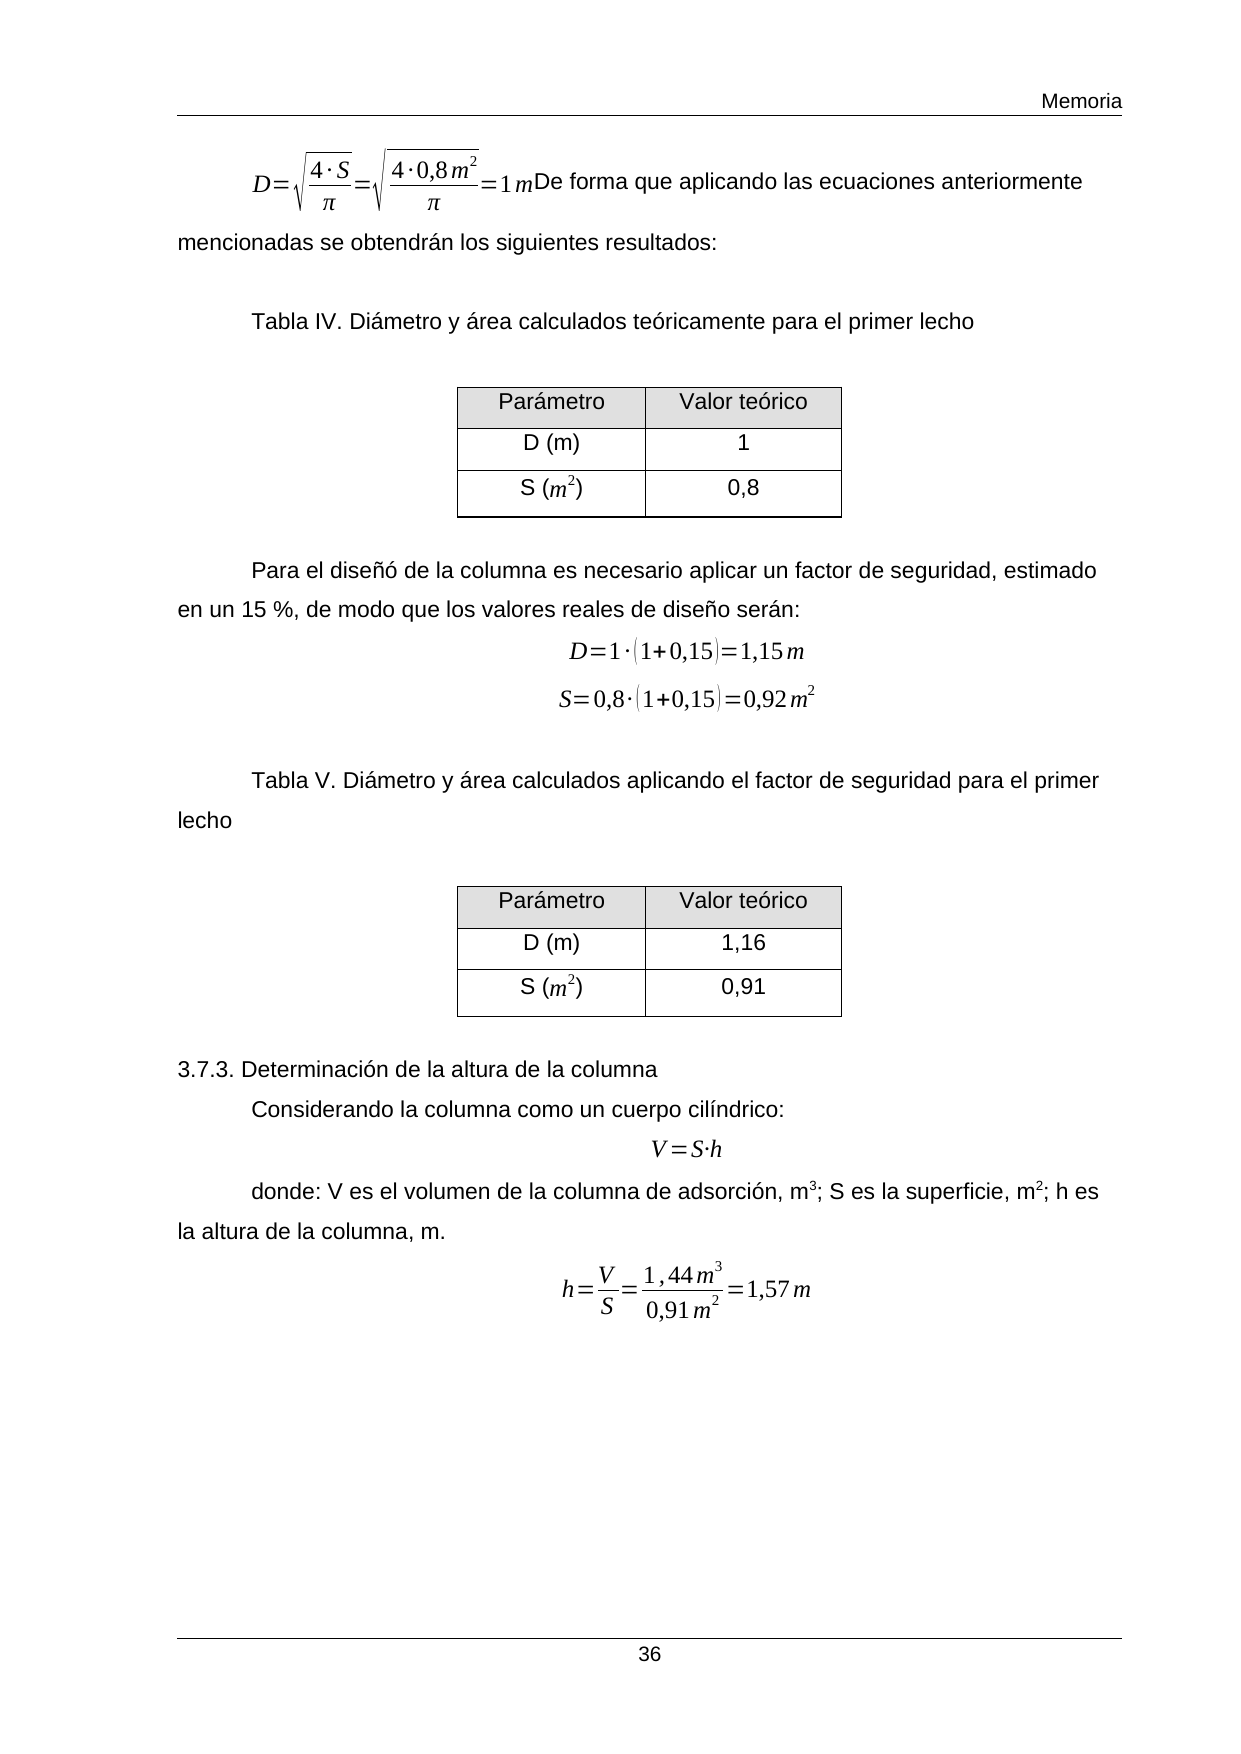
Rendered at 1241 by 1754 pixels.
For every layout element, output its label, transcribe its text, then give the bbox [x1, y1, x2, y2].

table_cell D (m) [458, 929, 645, 969]
table_header Parámetro [458, 887, 645, 928]
table_cell 0,91 [646, 970, 841, 1016]
table_cell 1 [646, 429, 841, 470]
text Para el diseñó de la columna es necesario aplicar un factor de seguridad, estimado en un 15 %, de modo que los valores reales de diseño serán: [177, 557, 1122, 623]
table_cell S () [458, 471, 645, 516]
table_cell S () [458, 970, 645, 1016]
table_header Valor teórico [646, 887, 841, 928]
text 3.7.3. Determinación de la altura de la columna [177, 1056, 1122, 1083]
text Tabla IV. Diámetro y área calculados teóricamente para el primer lecho [177, 308, 1122, 334]
table_cell 1,16 [646, 929, 841, 969]
text donde: V es el volumen de la columna de adsorción, m3; S es la superficie, m2; h es la altura de la columna, m. [177, 1178, 1122, 1244]
text Tabla V. Diámetro y área calculados aplicando el factor de seguridad para el primer lecho [177, 767, 1122, 833]
table_header Valor teórico [646, 388, 841, 428]
table_cell 0,8 [646, 471, 841, 516]
table_cell D (m) [458, 429, 645, 470]
text Considerando la columna como un cuerpo cilíndrico: [177, 1096, 1122, 1122]
table_header Parámetro [458, 388, 645, 428]
text De forma que aplicando las ecuaciones anteriormente mencionadas se obtendrán los siguientes resultados: [177, 148, 1122, 255]
